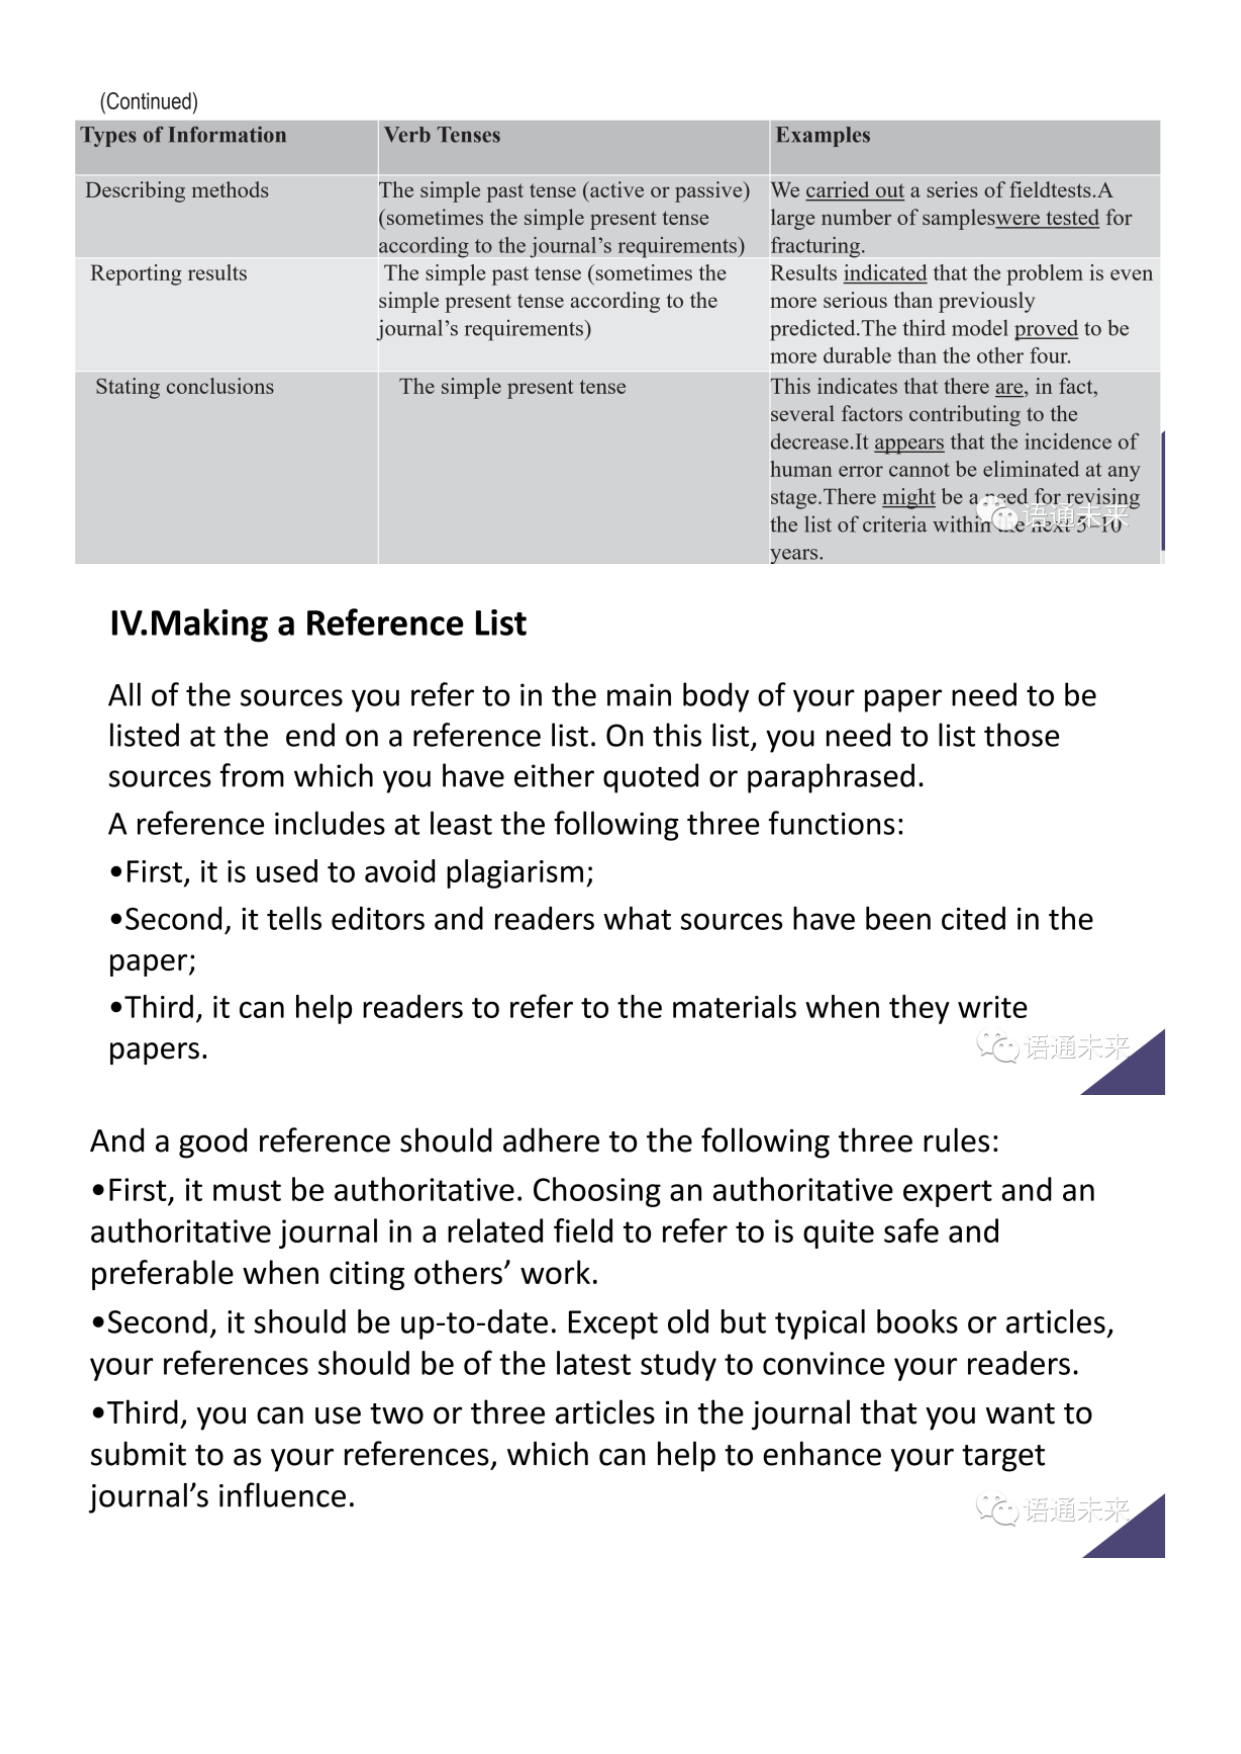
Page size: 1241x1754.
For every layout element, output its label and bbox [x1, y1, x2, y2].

picture [75, 1097, 1166, 1558]
picture [75, 588, 1166, 1095]
picture [75, 78, 1166, 564]
